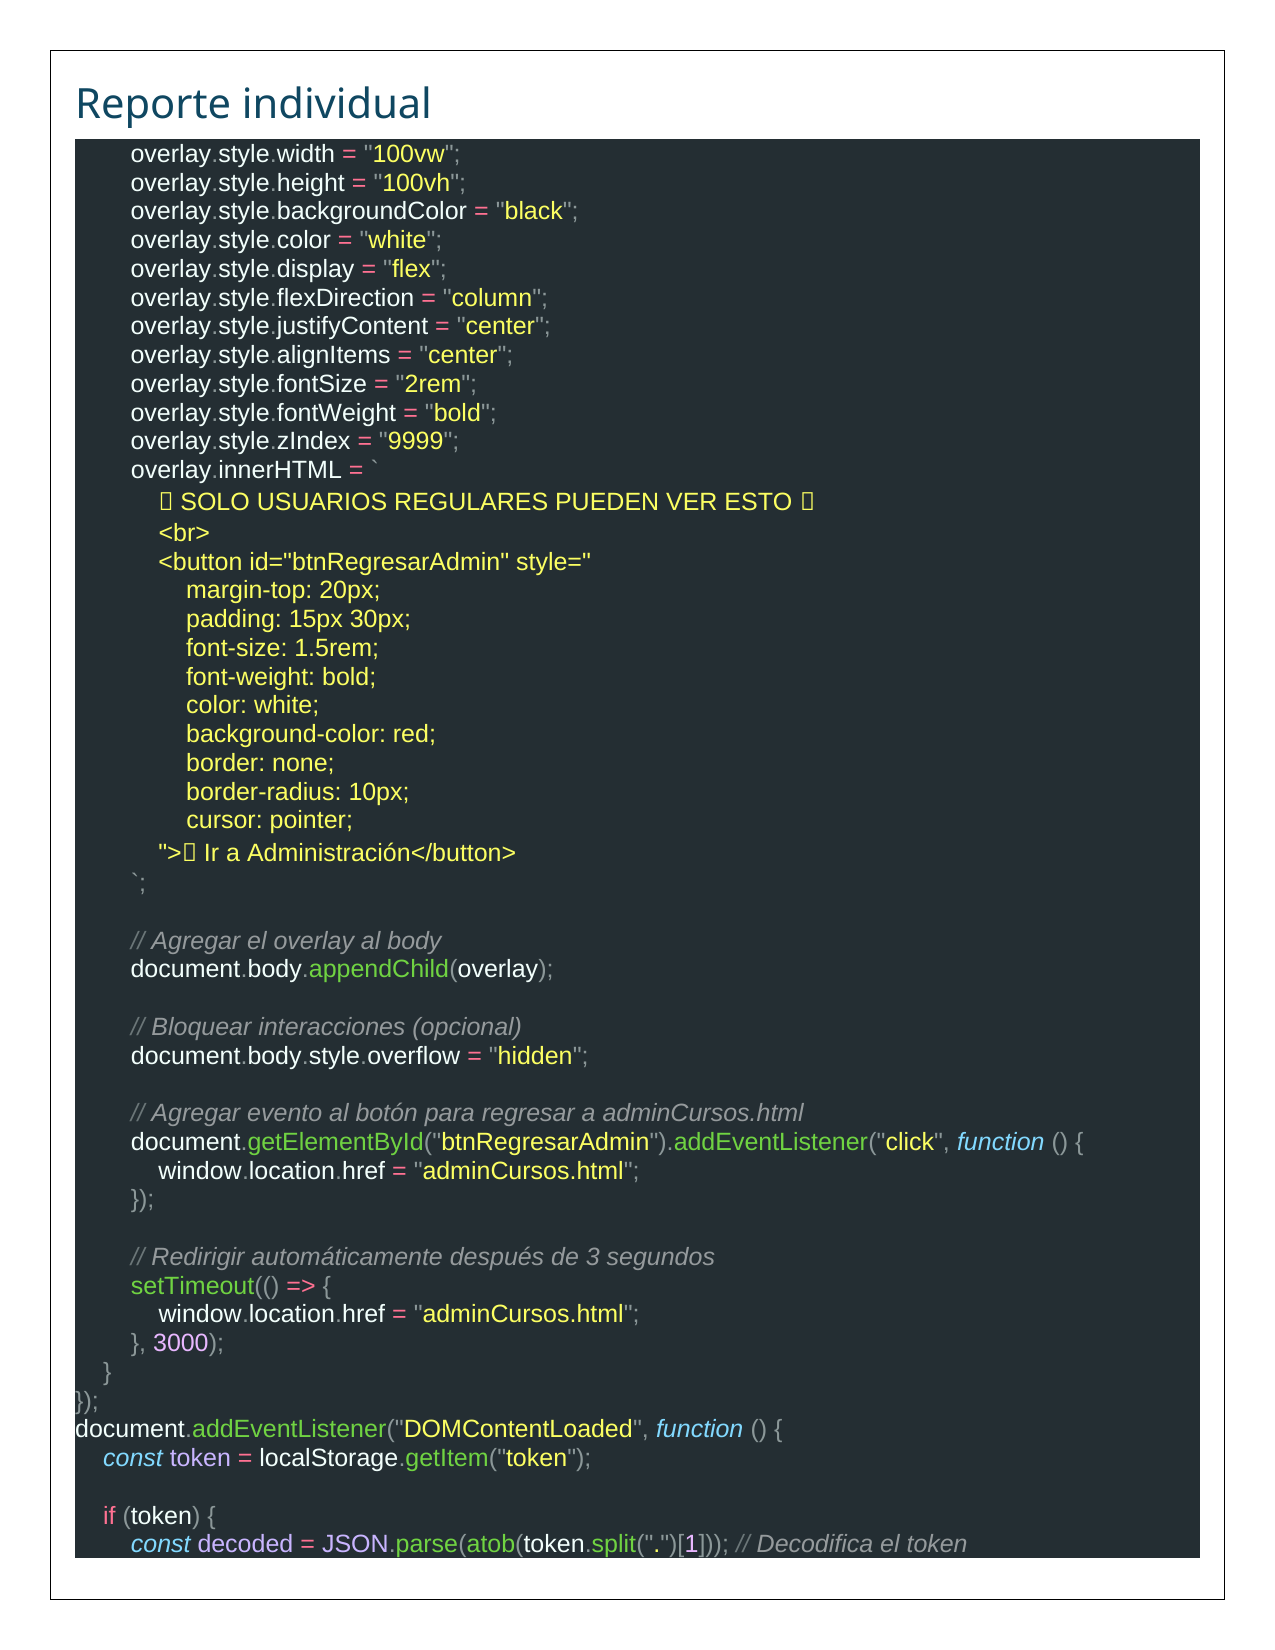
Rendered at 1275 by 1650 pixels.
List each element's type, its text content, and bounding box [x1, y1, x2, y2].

text overlay.style.display = "flex"; [75, 254, 1200, 283]
text margin-top: 20px; [75, 575, 1200, 604]
text overlay.style.alignItems = "center"; [75, 340, 1200, 369]
text document.getElementById("btnRegresarAdmin").addEventListener("click", function () { [75, 1127, 1200, 1156]
text overlay.style.width = "100vw"; [75, 139, 1200, 168]
text document.body.style.overflow = "hidden"; [75, 1041, 1200, 1069]
text <button id="btnRegresarAdmin" style=" [75, 547, 1200, 575]
text }); [75, 1386, 1200, 1414]
text window.location.href = "adminCursos.html"; [75, 1299, 1200, 1328]
text overlay.style.fontSize = "2rem"; [75, 369, 1200, 398]
text font-size: 1.5rem; [75, 633, 1200, 662]
text overlay.style.flexDirection = "column"; [75, 283, 1200, 311]
text overlay.style.color = "white"; [75, 225, 1200, 254]
text overlay.style.height = "100vh"; [75, 168, 1200, 196]
text }); [75, 1184, 1200, 1213]
text overlay.style.justifyContent = "center"; [75, 311, 1200, 340]
text document.body.appendChild(overlay); [75, 954, 1200, 983]
text if (token) { [75, 1501, 1200, 1529]
text overlay.style.fontWeight = "bold"; [75, 398, 1200, 426]
text const token = localStorage.getItem("token"); [75, 1443, 1200, 1472]
text ❌ SOLO USUARIOS REGULARES PUEDEN VER ESTO ❌ [75, 484, 1200, 518]
text // Redirigir automáticamente después de 3 segundos [75, 1242, 1200, 1271]
text } [75, 1357, 1200, 1386]
text overlay.style.zIndex = "9999"; [75, 426, 1200, 455]
text const decoded = JSON.parse(atob(token.split(".")[1])); // Decodifica el token [75, 1529, 1200, 1558]
text border-radius: 10px; [75, 777, 1200, 805]
text cursor: pointer; [75, 805, 1200, 834]
text window.location.href = "adminCursos.html"; [75, 1156, 1200, 1184]
text overlay.style.backgroundColor = "black"; [75, 196, 1200, 225]
text `; [75, 868, 1200, 897]
text color: white; [75, 690, 1200, 719]
text background-color: red; [75, 719, 1200, 748]
text padding: 15px 30px; [75, 604, 1200, 633]
text border: none; [75, 748, 1200, 777]
text // Agregar el overlay al body [75, 926, 1200, 954]
text ">🔙 Ir a Administración</button> [75, 834, 1200, 868]
text font-weight: bold; [75, 662, 1200, 690]
text setTimeout(() => { [75, 1271, 1200, 1299]
text }, 3000); [75, 1328, 1200, 1357]
text // Agregar evento al botón para regresar a adminCursos.html [75, 1098, 1200, 1127]
text // Bloquear interacciones (opcional) [75, 1012, 1200, 1041]
text document.addEventListener("DOMContentLoaded", function () { [75, 1414, 1200, 1443]
text <br> [75, 518, 1200, 547]
text overlay.innerHTML = ` [75, 455, 1200, 484]
